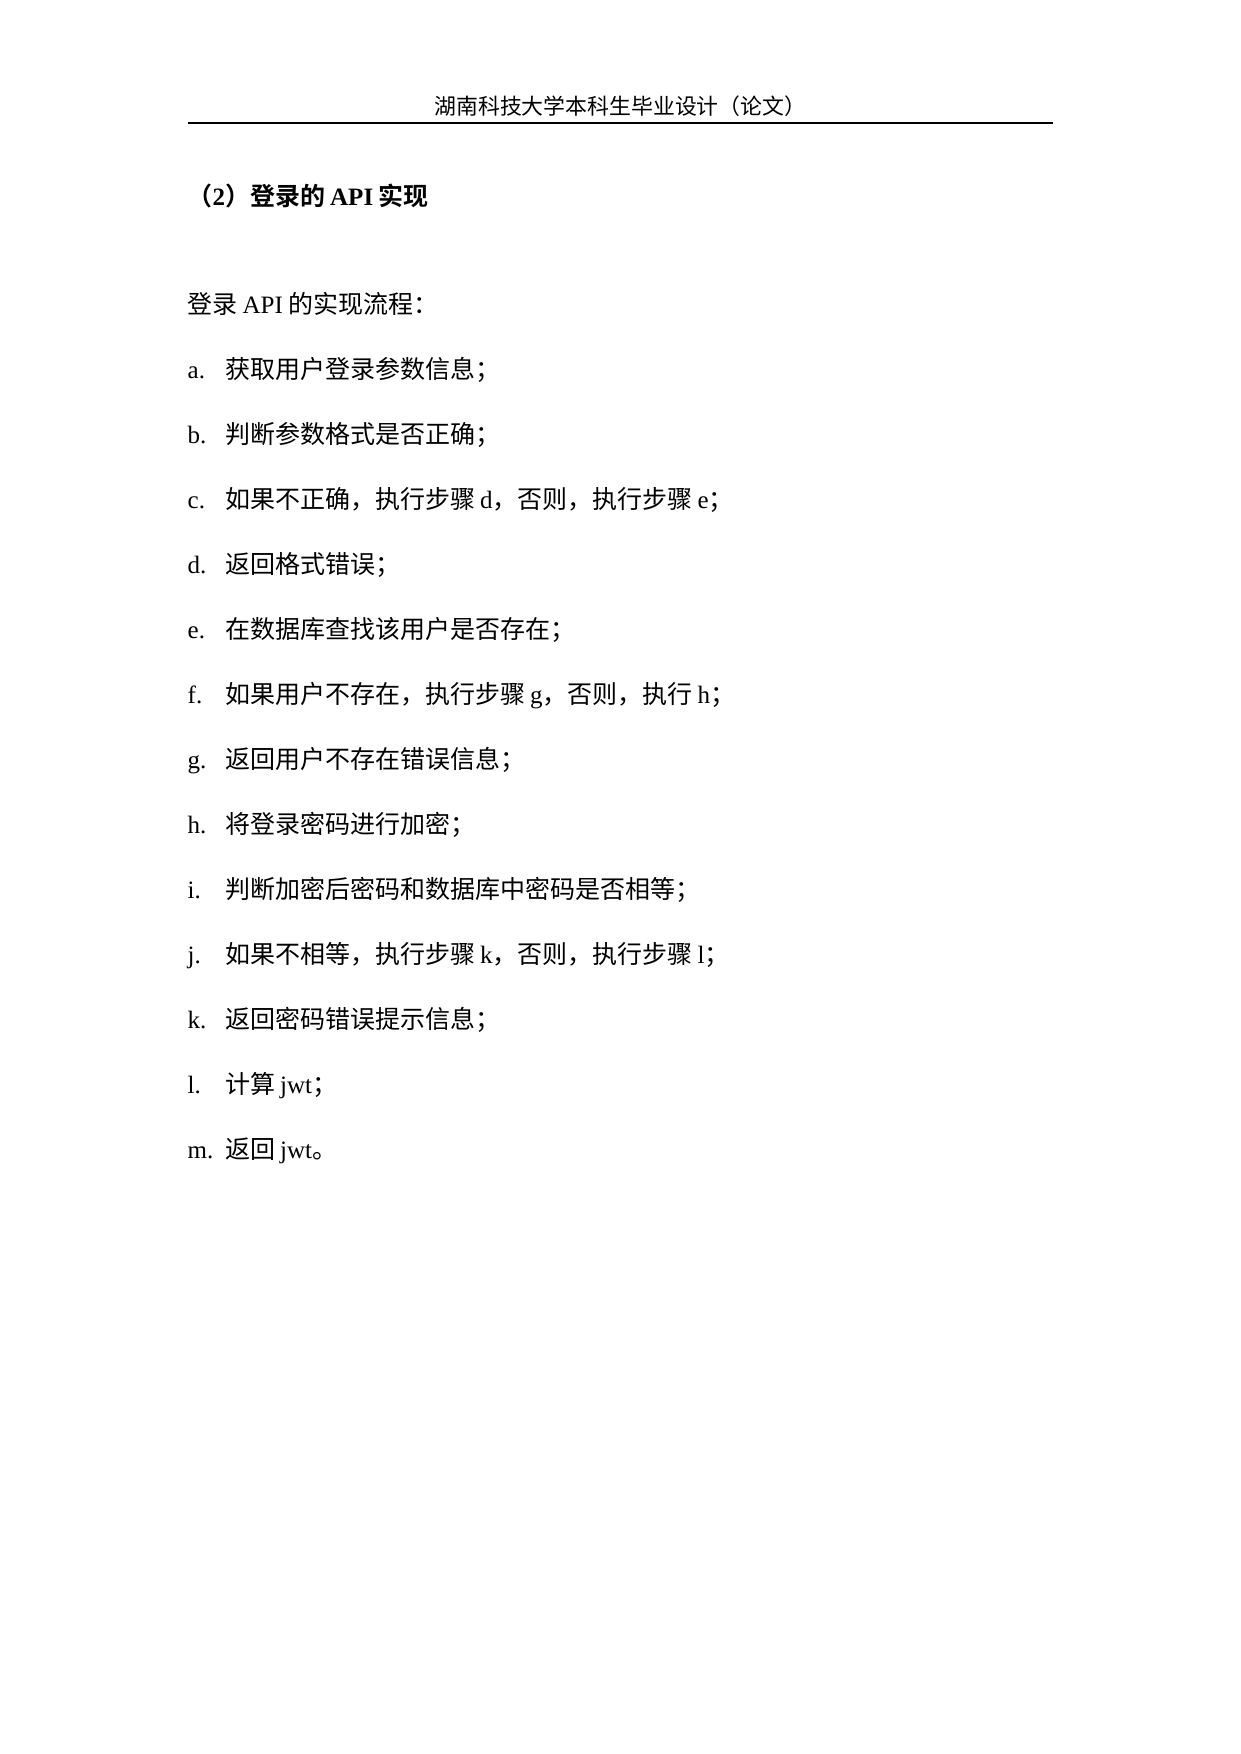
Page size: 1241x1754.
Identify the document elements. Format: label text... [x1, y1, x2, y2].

list 将登录密码进行加密； [187, 790, 1053, 855]
list 计算jwt； [187, 1050, 1053, 1115]
list 返回密码错误提示信息； [187, 985, 1053, 1050]
list 在数据库查找该用户是否存在； [187, 595, 1053, 660]
list 判断参数格式是否正确； [187, 400, 1053, 465]
list 返回格式错误； [187, 530, 1053, 595]
list 判断加密后密码和数据库中密码是否相等； [187, 855, 1053, 920]
text 登录API的实现流程： [187, 270, 1053, 335]
list 返回用户不存在错误信息； [187, 725, 1053, 790]
list 如果不正确，执行步骤d，否则，执行步骤e； [187, 465, 1053, 530]
list 返回jwt。 [187, 1115, 1053, 1180]
list 获取用户登录参数信息； [187, 335, 1053, 400]
list 如果用户不存在，执行步骤g，否则，执行h； [187, 660, 1053, 725]
text （2）登录的API实现 [187, 162, 1053, 227]
list 如果不相等，执行步骤k，否则，执行步骤l； [187, 920, 1053, 985]
